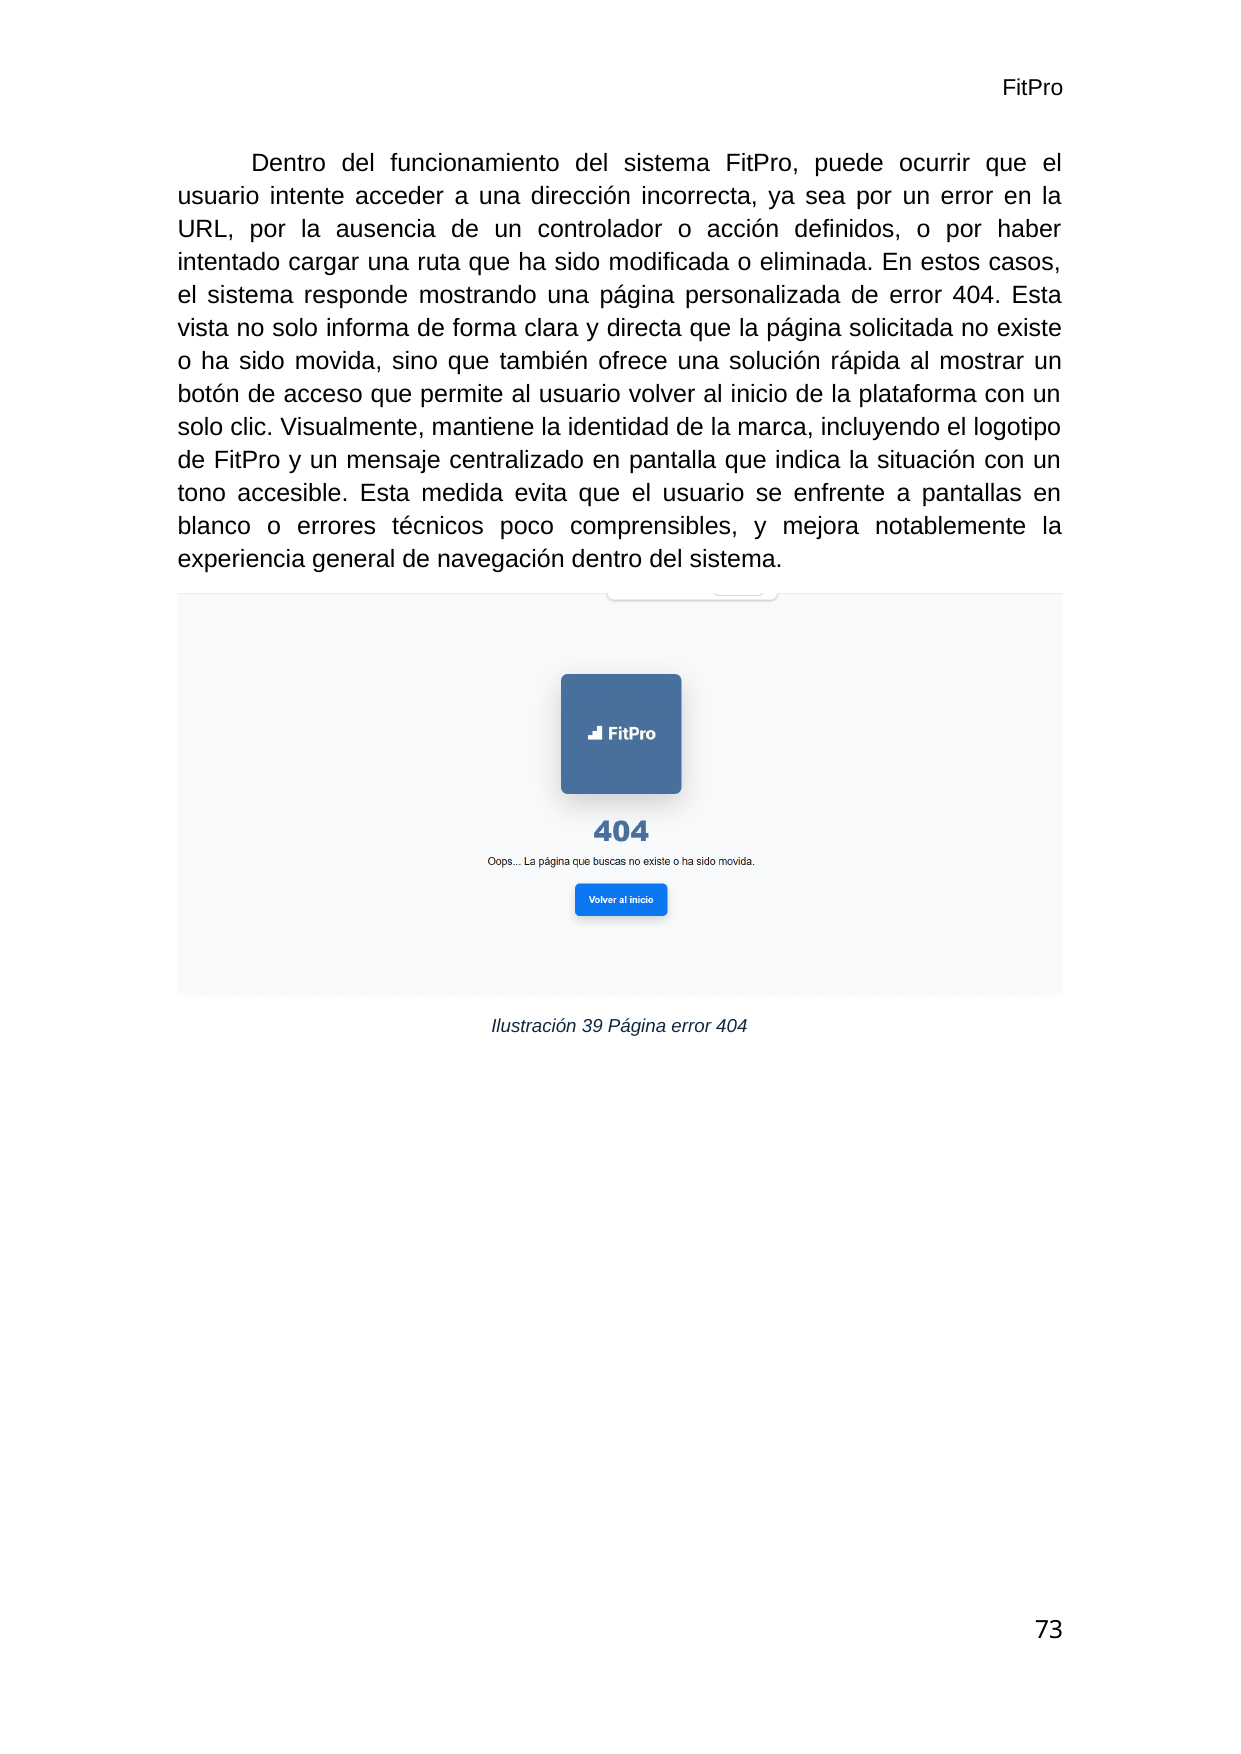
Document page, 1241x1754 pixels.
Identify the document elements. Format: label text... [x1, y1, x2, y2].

picture [177, 593, 1063, 995]
text Ilustración 39 Página error 404 [177, 1015, 1063, 1037]
text Dentro del funcionamiento del sistema FitPro, puede ocurrir que el usuario intente acceder a una dirección incorrecta, ya sea por un error en la URL, por la ausencia de un controlador o acción definidos, o por haber intentado cargar una ruta que ha sido modificada o eliminada. En estos casos, el sistema responde mostrando una página personalizada de error 404. Esta vista no solo informa de forma clara y directa que la página solicitada no existe o ha sido movida, sino que también ofrece una solución rápida al mostrar un botón de acceso que permite al usuario volver al inicio de la plataforma con un solo clic. Visualmente, mantiene la identidad de la marca, incluyendo el logotipo de FitPro y un mensaje centralizado en pantalla que indica la situación con un tono accesible. Esta medida evita que el usuario se enfrente a pantallas en blanco o errores técnicos poco comprensibles, y mejora notablemente la experiencia general de navegación dentro del sistema. [177, 148, 1063, 573]
